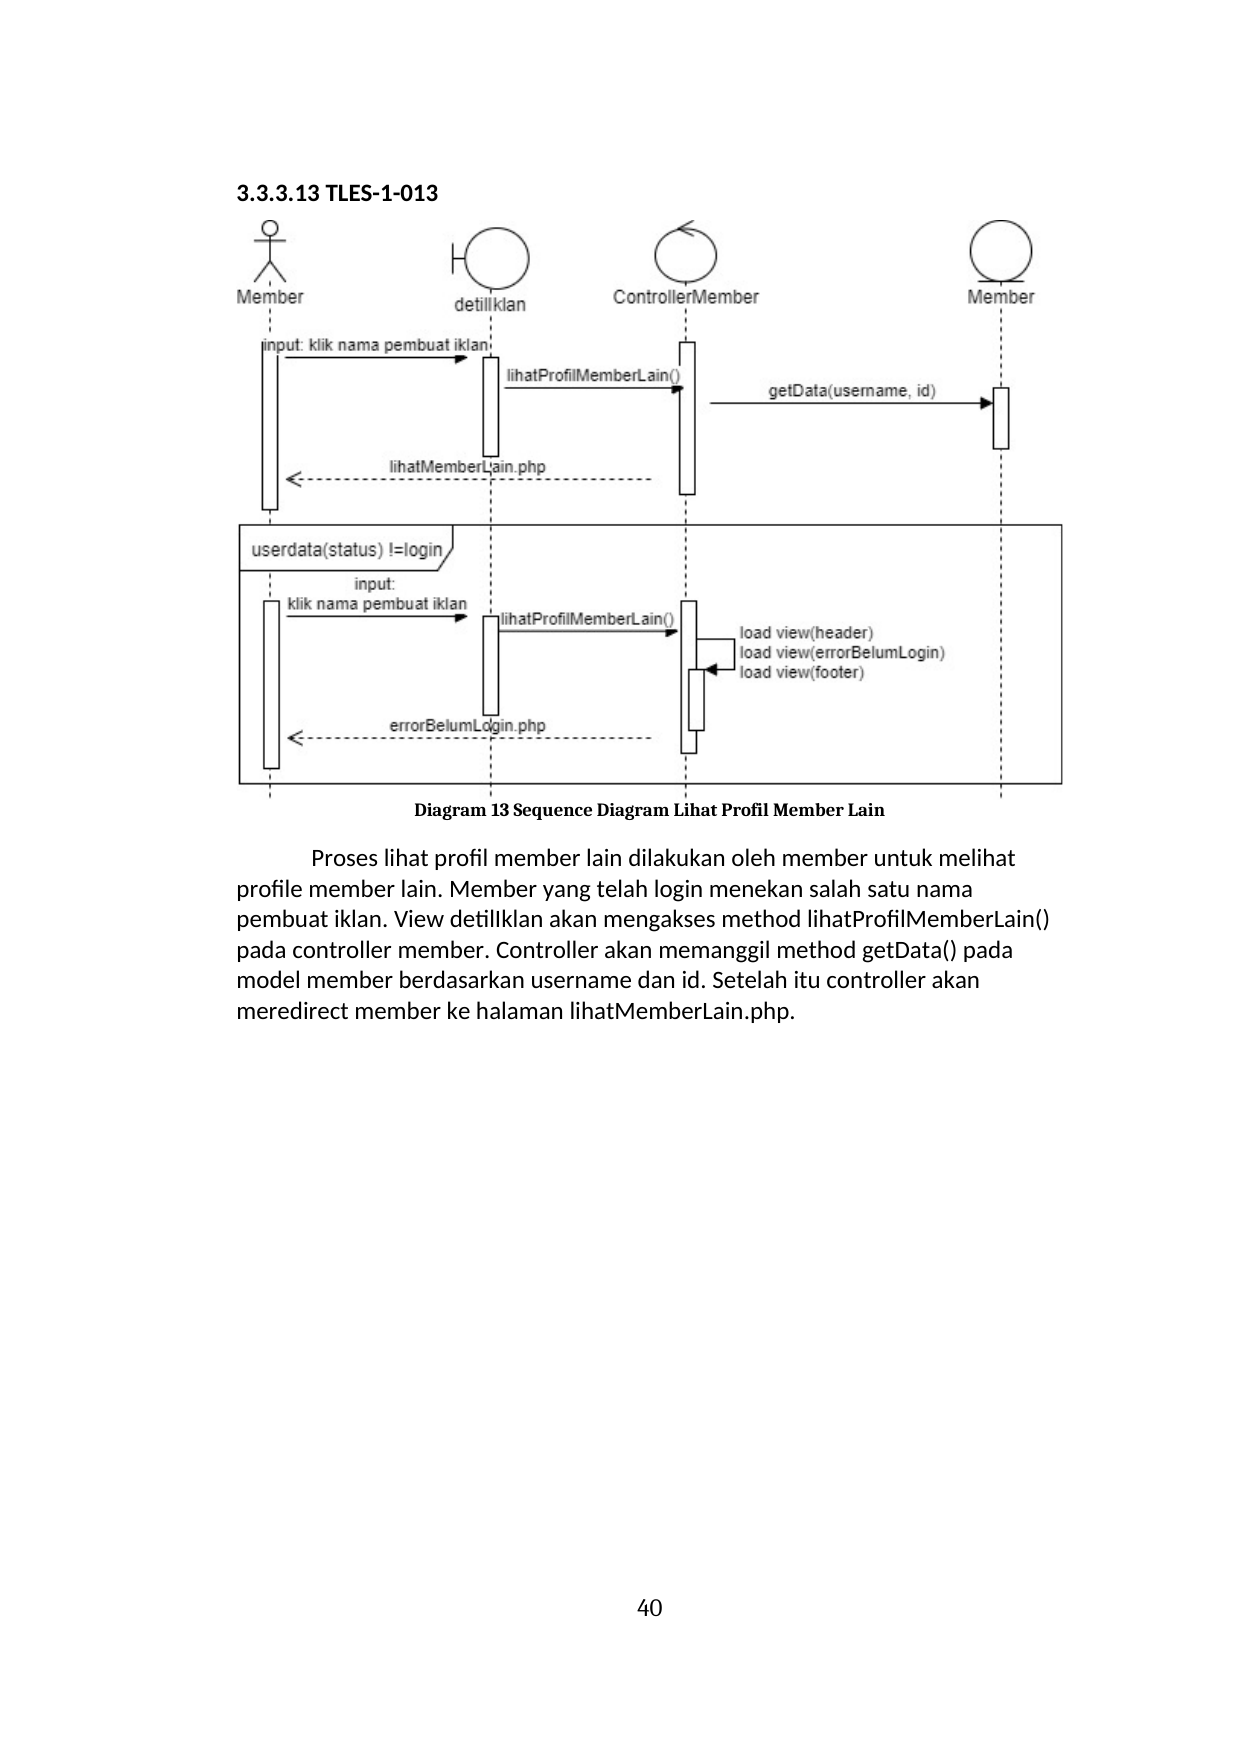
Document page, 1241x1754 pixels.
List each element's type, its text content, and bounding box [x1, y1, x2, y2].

text Proses lihat profil member lain dilakukan oleh member untuk melihat profile member lain. Member yang telah login menekan salah satu nama pembuat iklan. View detilIklan akan mengakses method lihatProfilMemberLain() pada controller member. Controller akan memanggil method getData() pada model member berdasarkan username dan id. Setelah itu controller akan meredirect member ke halaman lihatMemberLain.php. [236, 842, 1063, 1025]
text Diagram 13 Sequence Diagram Lihat Profil Member Lain [236, 800, 1063, 821]
subtitle TLES-1-013 [236, 177, 1063, 208]
picture [236, 220, 1063, 800]
